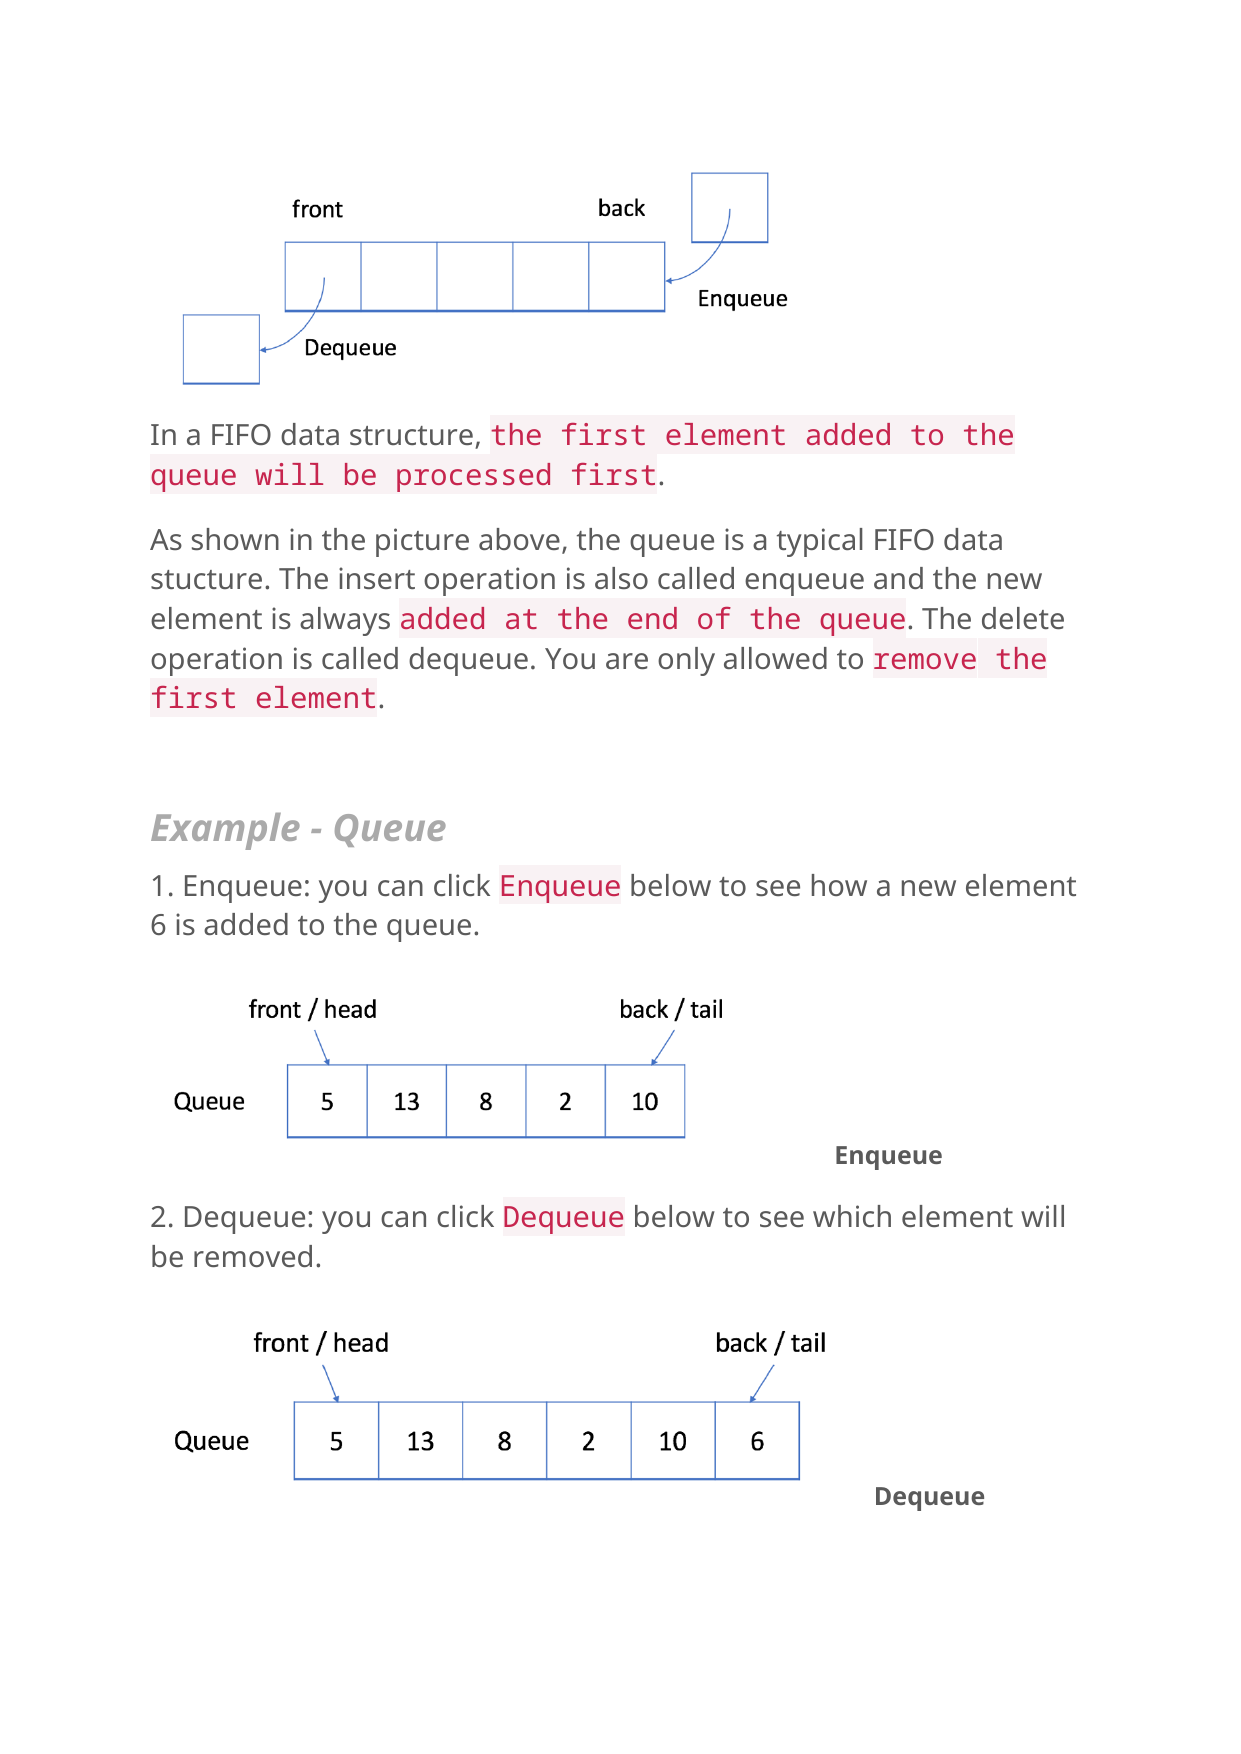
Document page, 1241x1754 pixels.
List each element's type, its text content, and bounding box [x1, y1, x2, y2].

picture [150, 150, 809, 415]
text 2. Dequeue: you can click Dequeue below to see which element will be removed. [150, 1197, 1090, 1276]
picture [150, 969, 809, 1165]
picture [150, 1301, 848, 1506]
text In a FIFO data structure, the first element added to the queue will be processed first. [657, 414, 1090, 494]
text As shown in the picture above, the queue is a typical FIFO data stucture. The insert operation is also called enqueue and the new element is always added at the end of the queue. The delete operation is called dequeue. You are only allowed to remove the first element. [150, 519, 1090, 717]
text 1. Enqueue: you can click Enqueue below to see how a new element 6 is added to the queue. [150, 865, 1090, 944]
subtitle Example - Queue [150, 801, 1090, 852]
text In a FIFO data structure, the first element added to the queue will be processed first. [150, 415, 490, 454]
